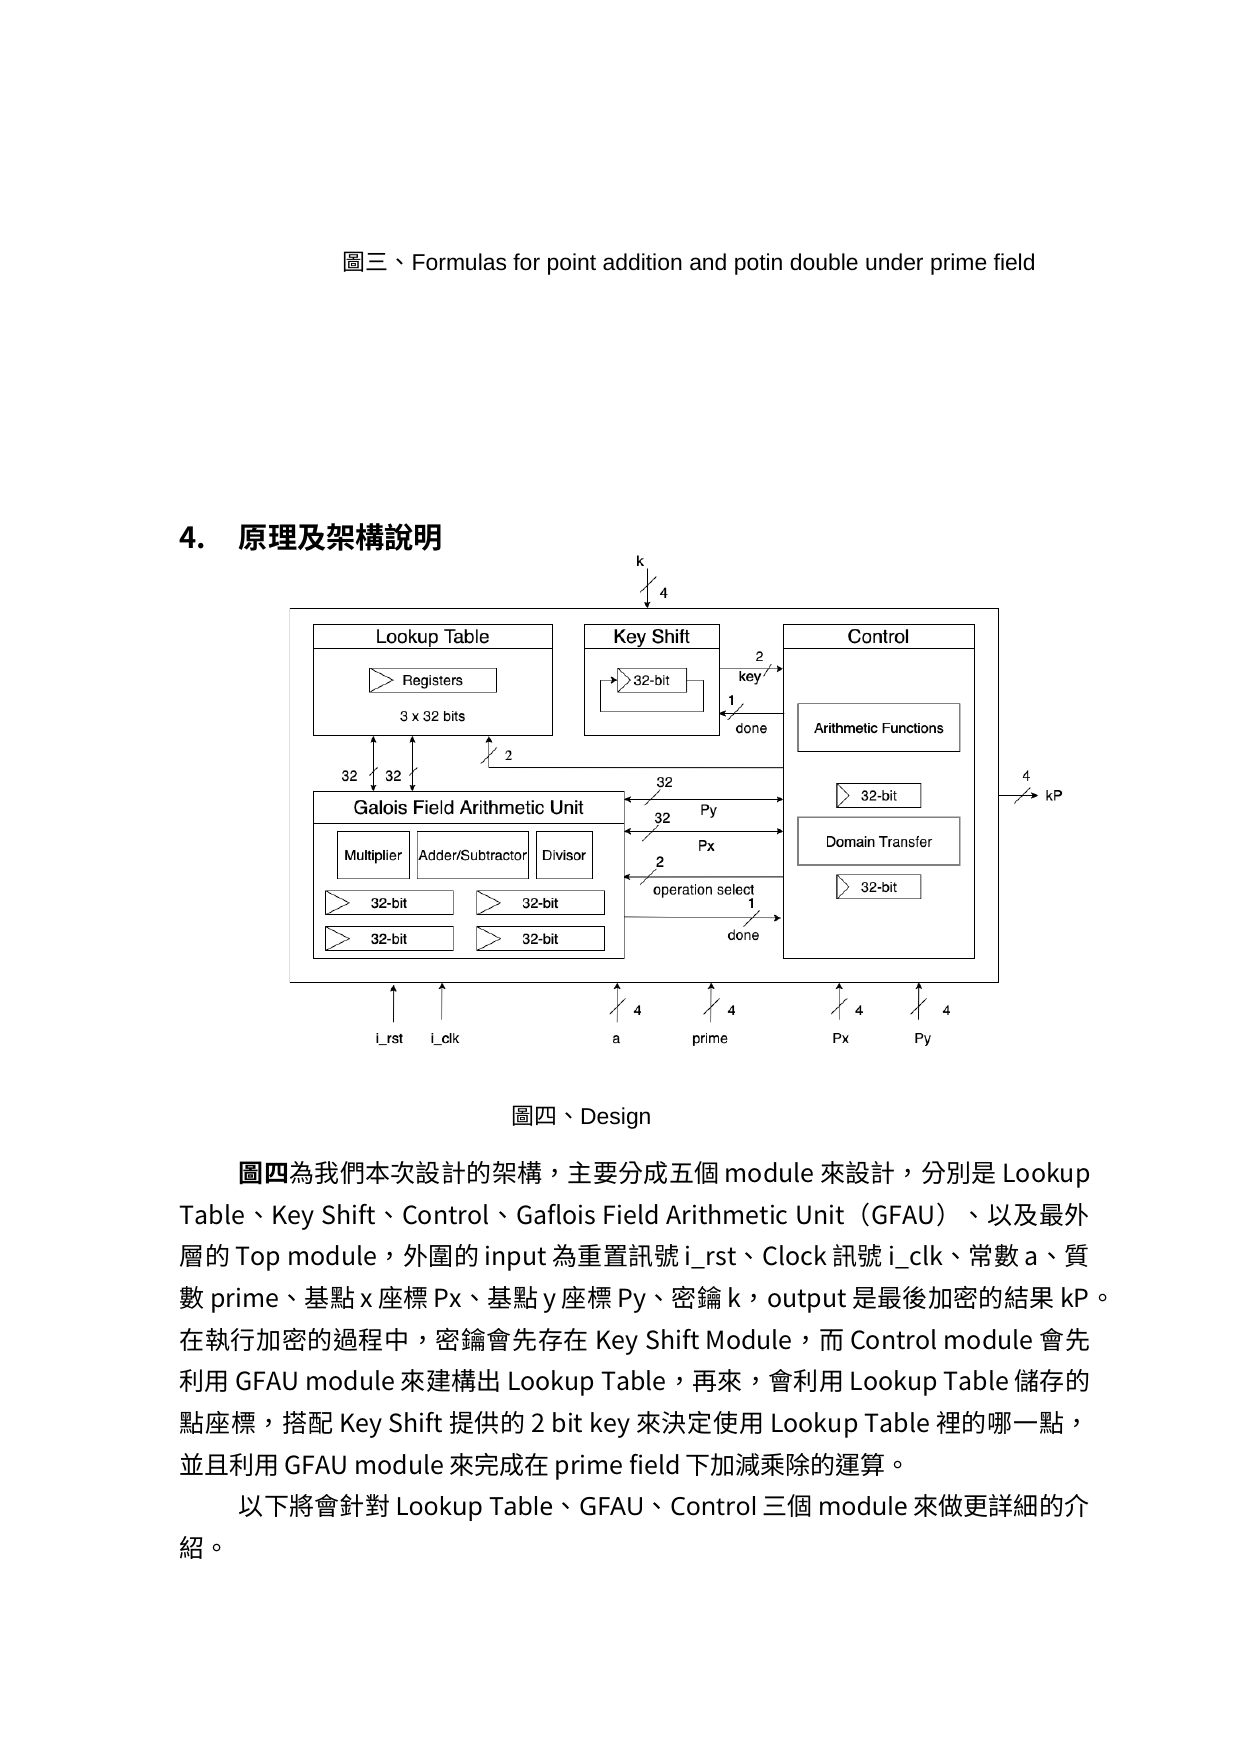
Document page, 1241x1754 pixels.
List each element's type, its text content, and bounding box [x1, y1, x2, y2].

list 原理及架構說明 [179, 515, 1090, 557]
picture [289, 557, 1070, 1046]
text 以下將會針對Lookup Table、GFAU、Control三個module來做更詳細的介紹。 [179, 1487, 1090, 1565]
text 圖四為我們本次設計的架構，主要分成五個module來設計，分別是Lookup Table、Key Shift、Control、Gaflois Field Arithmetic Unit（GFAU）、以及最外層的Top module，外圍的input為重置訊號i_rst、Clock訊號i_clk、常數a、質數prime、基點x座標Px、基點y座標Py、密鑰k，output是最後加密的結果kP。在執行加密的過程中，密鑰會先存在Key Shift Module，而Control module會先利用GFAU module來建構出Lookup Table，再來，會利用Lookup Table儲存的點座標，搭配Key Shift提供的2 bit key來決定使用Lookup Table裡的哪一點，並且利用GFAU module來完成在prime field下加減乘除的運算。 [179, 1153, 1090, 1481]
